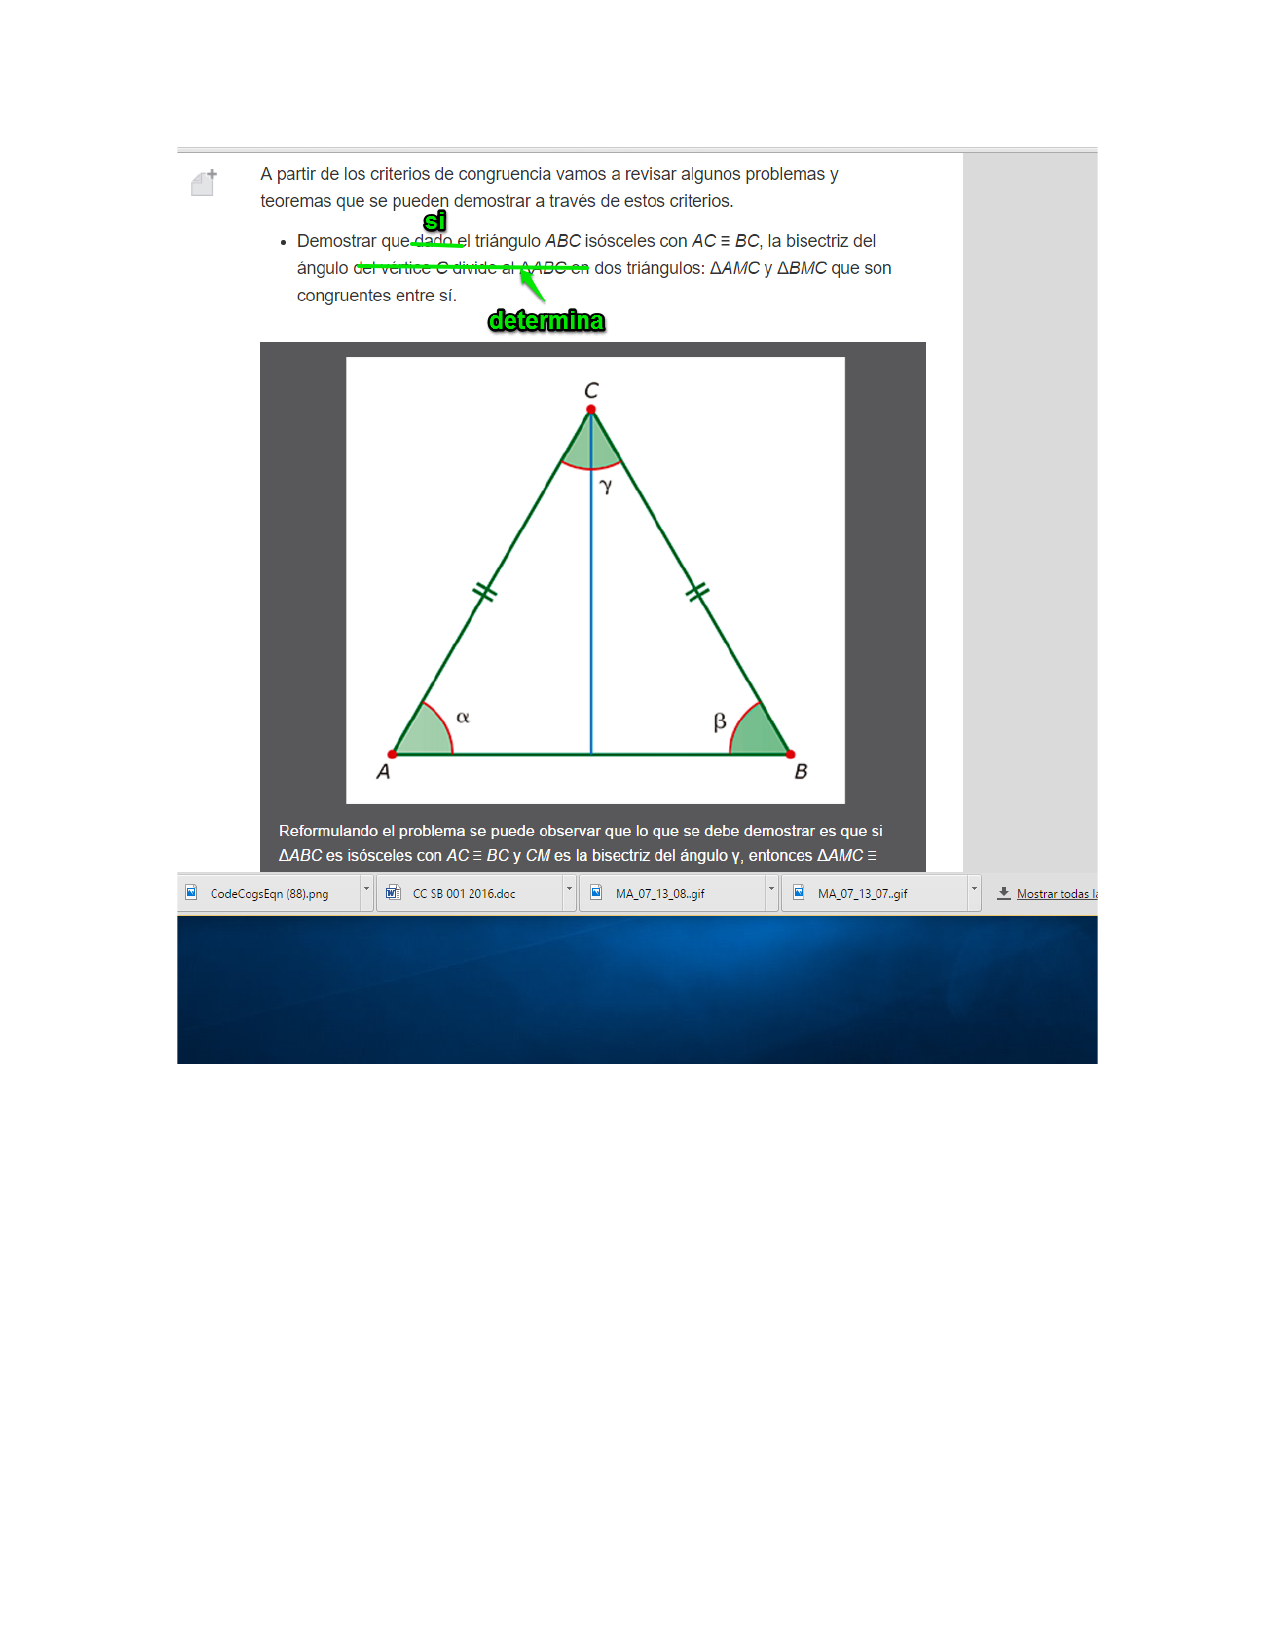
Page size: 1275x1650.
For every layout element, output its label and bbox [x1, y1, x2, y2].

picture [177, 147, 1098, 1064]
